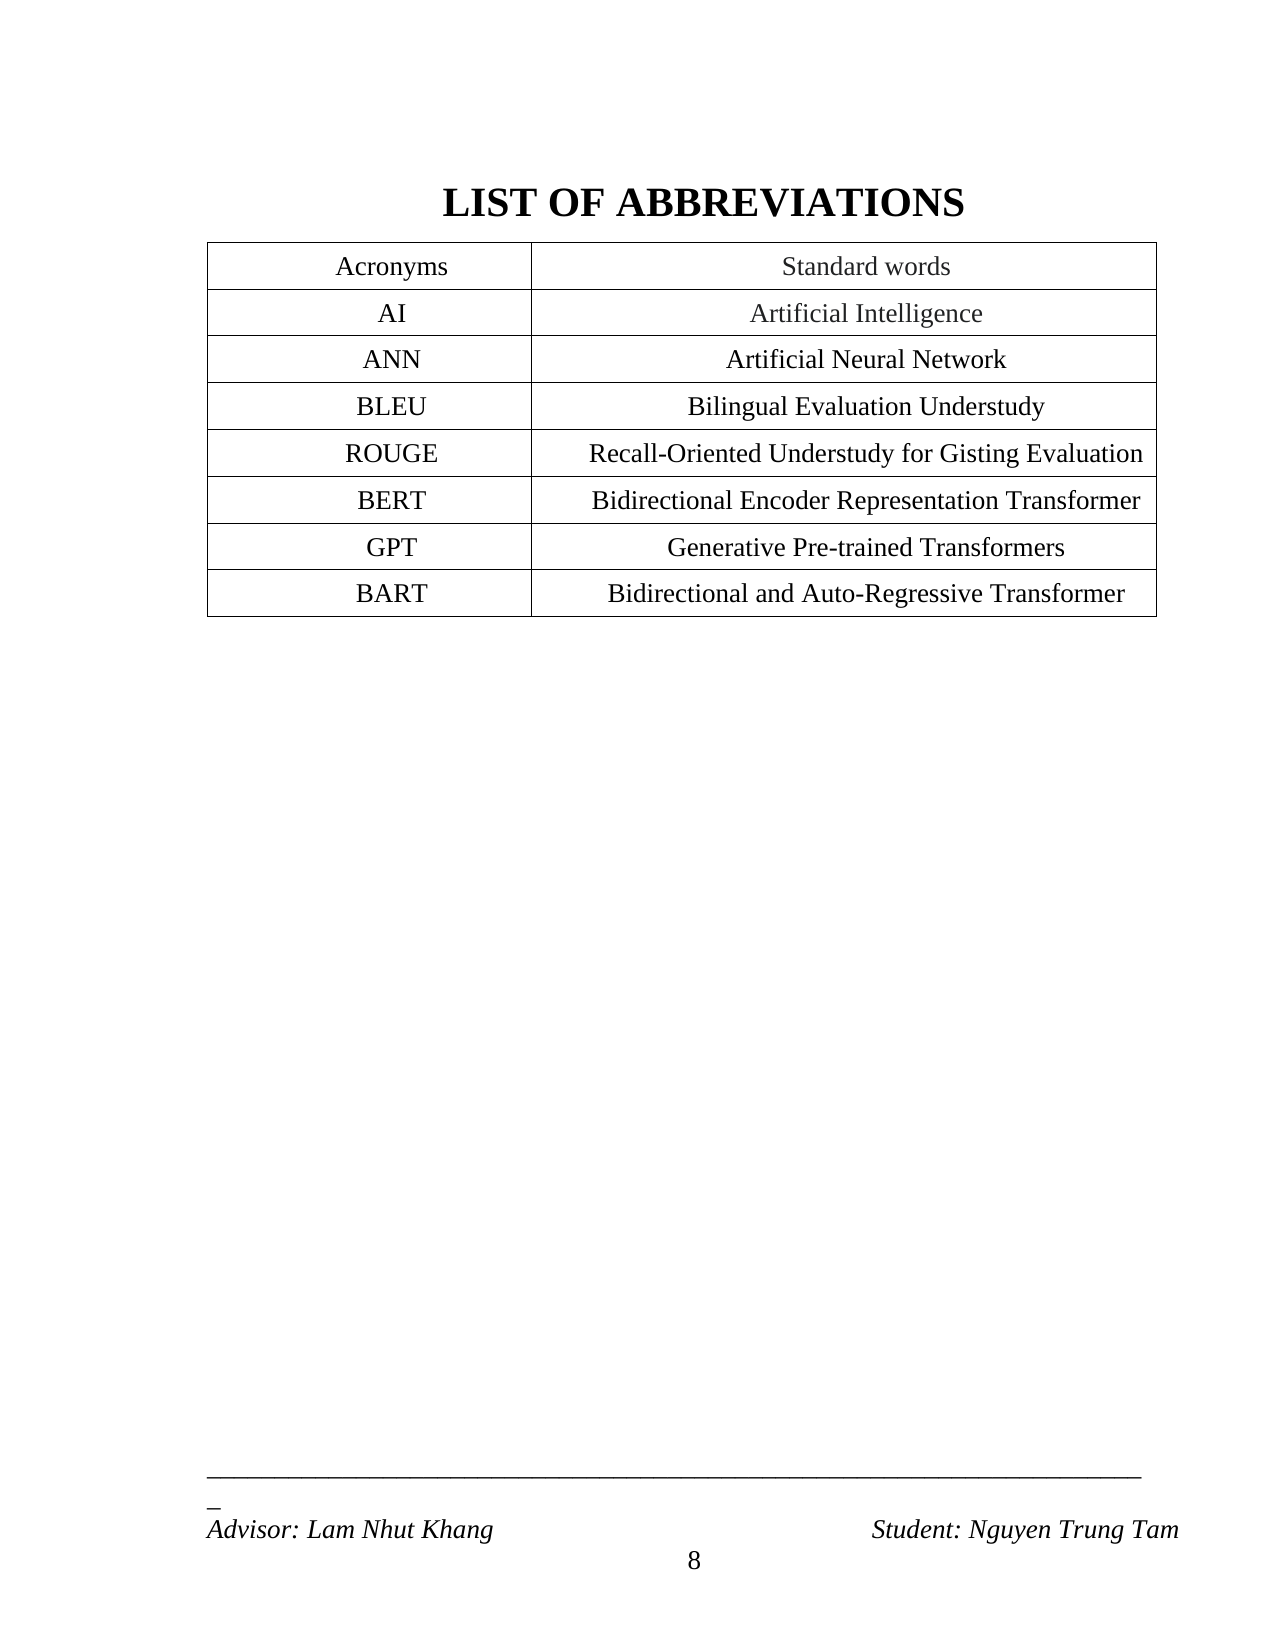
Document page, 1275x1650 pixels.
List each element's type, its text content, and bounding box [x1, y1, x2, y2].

table_cell Bidirectional Encoder Representation Transformer [532, 477, 1156, 522]
table_cell GPT [208, 524, 531, 569]
table_cell Generative Pre-trained Transformers [532, 524, 1156, 569]
table_cell ROUGE [208, 430, 531, 476]
table_cell BERT [208, 477, 531, 522]
table_cell BLEU [208, 383, 531, 429]
table_cell Artificial Intelligence [532, 290, 1156, 335]
table_header Standard words [532, 243, 1156, 288]
table_cell Recall-Oriented Understudy for Gisting Evaluation [532, 430, 1156, 476]
table_cell ANN [208, 336, 531, 382]
table_cell BART [208, 570, 531, 616]
text LIST OF ABBREVIATIONS [207, 177, 1157, 225]
table_cell Bidirectional and Auto-Regressive Transformer [532, 570, 1156, 616]
table_cell Bilingual Evaluation Understudy [532, 383, 1156, 429]
table_header Acronyms [208, 243, 531, 288]
table_cell Artificial Neural Network [532, 336, 1156, 382]
table_cell AI [208, 290, 531, 335]
